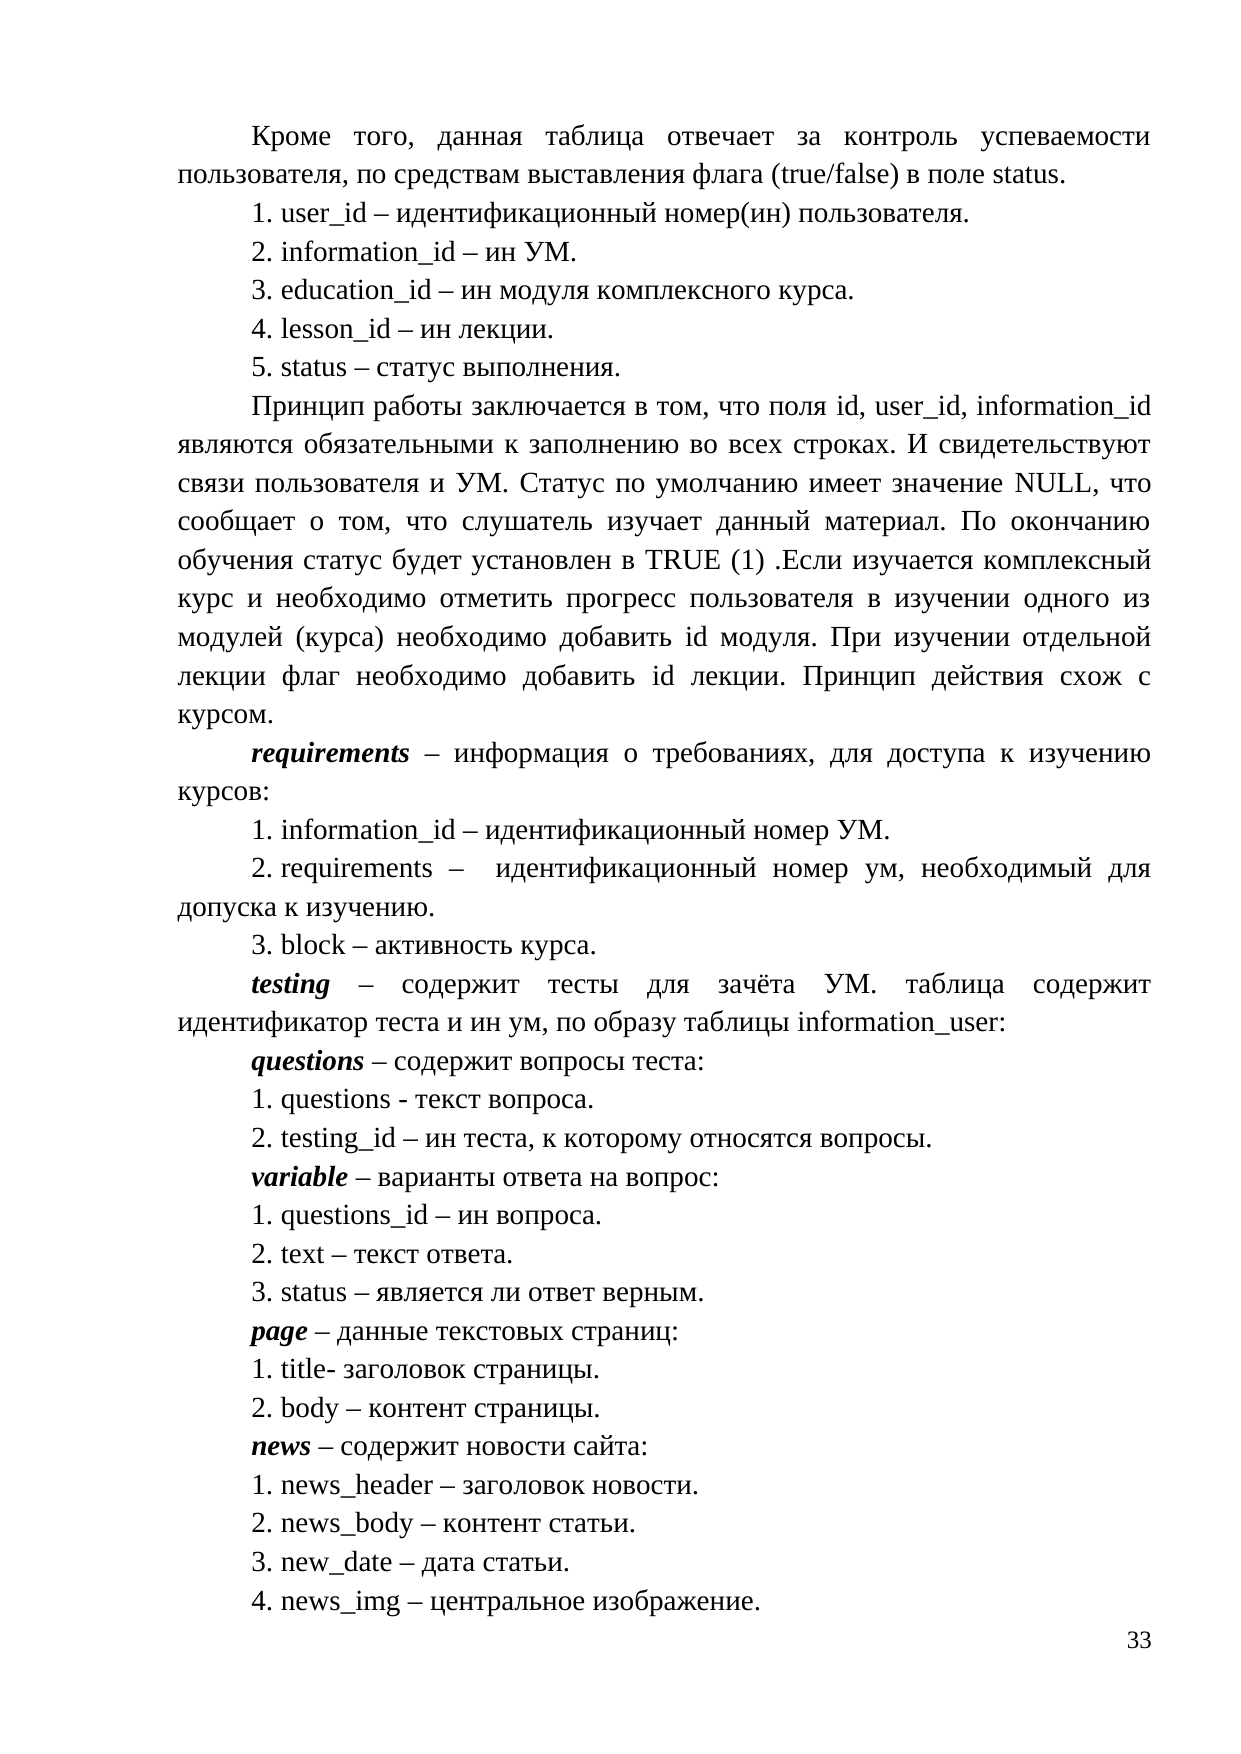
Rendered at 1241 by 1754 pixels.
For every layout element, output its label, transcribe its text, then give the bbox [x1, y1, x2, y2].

text news – содержит новости сайта: [177, 1428, 1152, 1462]
list body – контент страницы. [177, 1390, 1152, 1423]
list testing_id – ин теста, к которому относятся вопросы. [177, 1120, 1152, 1154]
list news_header – заголовок новости. [177, 1467, 1152, 1501]
list status – является ли ответ верным. [177, 1274, 1152, 1308]
text questions – содержит вопросы теста: [177, 1043, 1152, 1077]
text page – данные текстовых страниц: [177, 1313, 1152, 1346]
list questions_id – ин вопроса. [177, 1197, 1152, 1231]
list requirements – идентификационный номер ум, необходимый для допуска к изучению. [177, 850, 1152, 922]
text requirements – информация о требованиях, для доступа к изучению курсов: [177, 735, 1152, 807]
list lesson_id – ин лекции. [177, 311, 1152, 344]
list text – текст ответа. [177, 1236, 1152, 1269]
text Принцип работы заключается в том, что поля id, user_id, information_id являются обязательными к заполнению во всех строках. И свидетельствуют связи пользователя и УМ. Статус по умолчанию имеет значение NULL, что сообщает о том, что слушатель изучает данный материал. По окончанию обучения статус будет установлен в TRUE (1) .Если изучается комплексный курс и необходимо отметить прогресс пользователя в изучении одного из модулей (курса) необходимо добавить id модуля. При изучении отдельной лекции флаг необходимо добавить id лекции. Принцип действия схож с курсом. [177, 388, 1152, 730]
list information_id – ин УМ. [177, 234, 1152, 267]
list user_id – идентификационный номер(ин) пользователя. [177, 195, 1152, 229]
list news_body – контент статьи. [177, 1506, 1152, 1539]
text variable – варианты ответа на вопрос: [177, 1159, 1152, 1192]
list education_id – ин модуля комплексного курса. [177, 272, 1152, 306]
list block – активность курса. [177, 927, 1152, 961]
text Кроме того, данная таблица отвечает за контроль успеваемости пользователя, по средствам выставления флага (true/false) в поле status. [177, 118, 1152, 190]
list information_id – идентификационный номер УМ. [177, 812, 1152, 845]
list title- заголовок страницы. [177, 1351, 1152, 1385]
list news_img – центральное изображение. [177, 1583, 1152, 1616]
list new_date – дата статьи. [177, 1544, 1152, 1578]
list questions - текст вопроса. [177, 1082, 1152, 1115]
text testing – содержит тесты для зачёта УМ. таблица содержит идентификатор теста и ин ум, по образу таблицы information_user: [177, 966, 1152, 1038]
list status – статус выполнения. [177, 349, 1152, 383]
